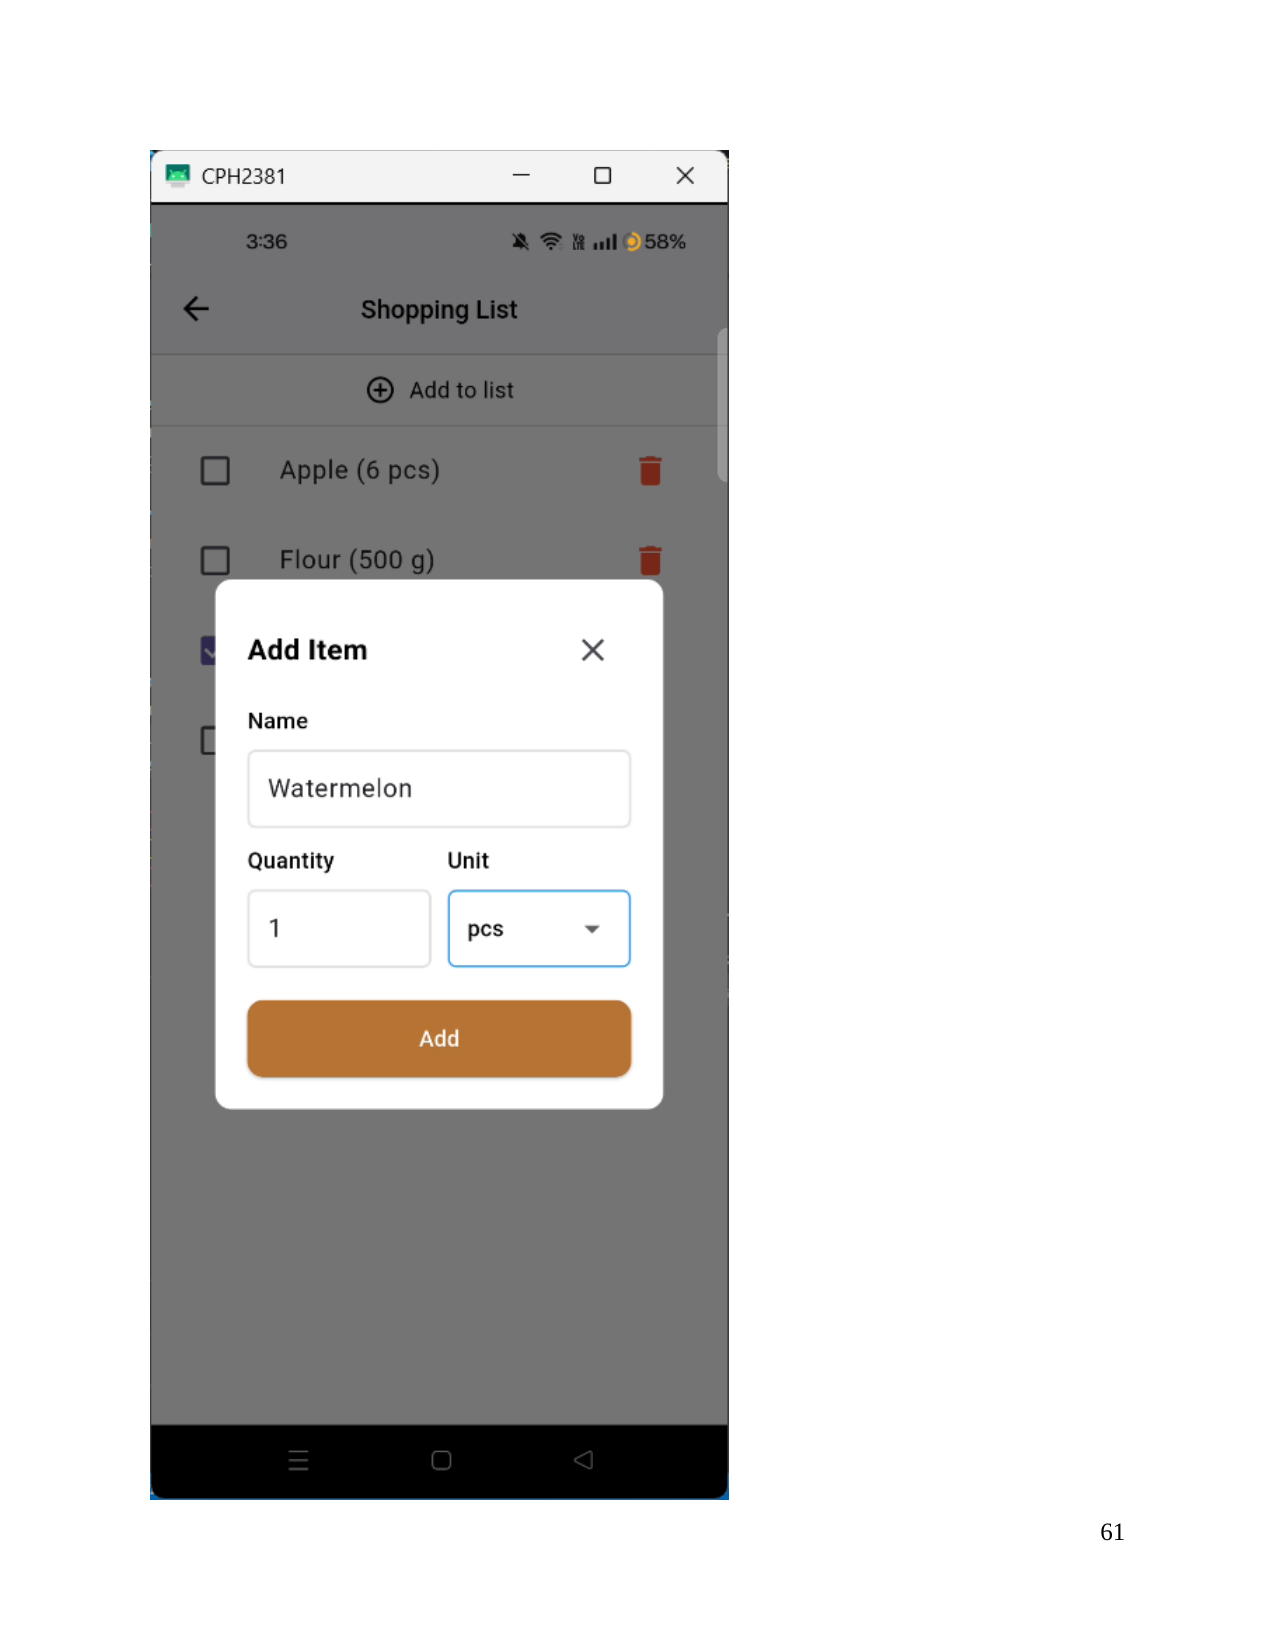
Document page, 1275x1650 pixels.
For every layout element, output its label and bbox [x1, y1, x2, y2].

picture [150, 150, 729, 1500]
